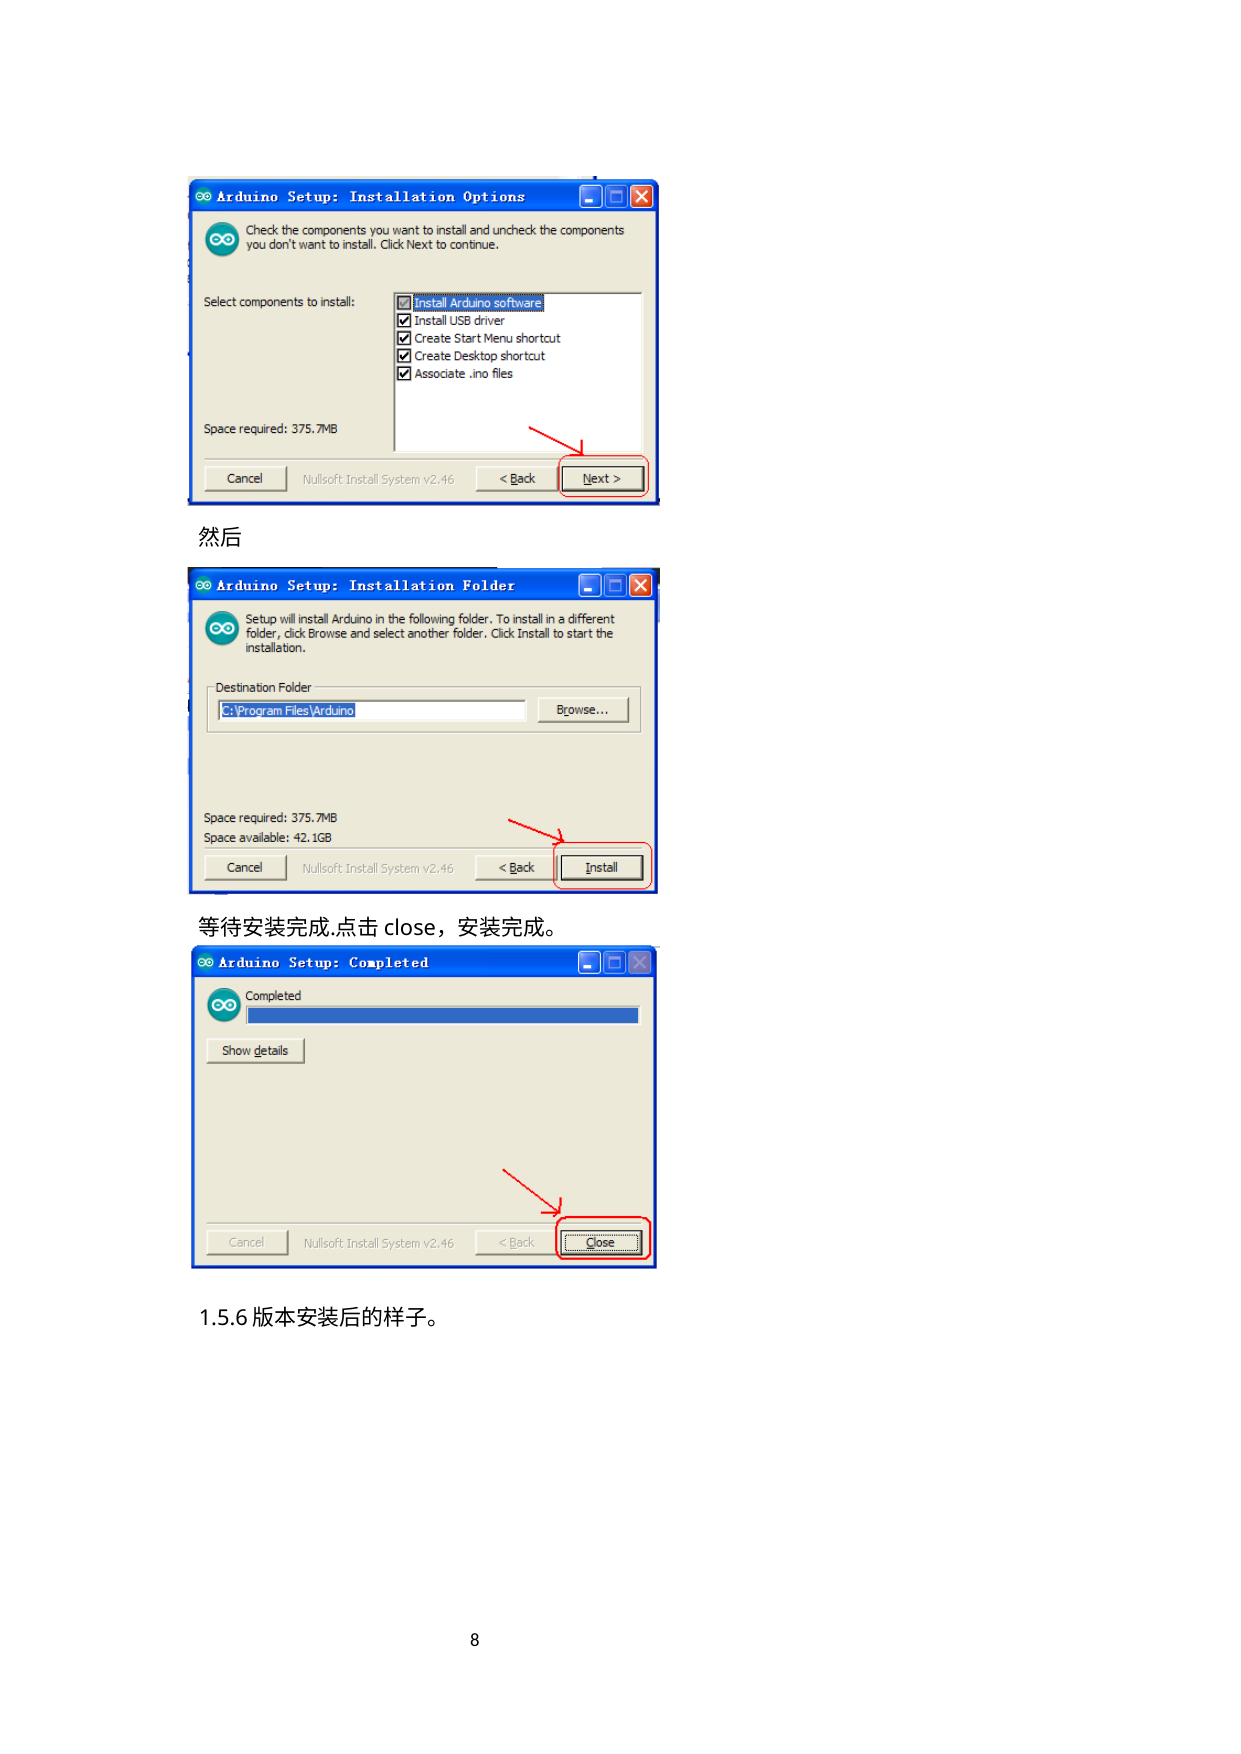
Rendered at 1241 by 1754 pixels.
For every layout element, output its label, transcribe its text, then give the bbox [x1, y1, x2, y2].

text 1.5.6版本安装后的样子。 [198, 1299, 1053, 1332]
text 等待安装完成.点击close，安装完成。 [198, 909, 1053, 942]
text 然后 [198, 519, 1053, 552]
picture [187, 176, 660, 506]
picture [187, 942, 660, 1273]
picture [187, 567, 660, 895]
